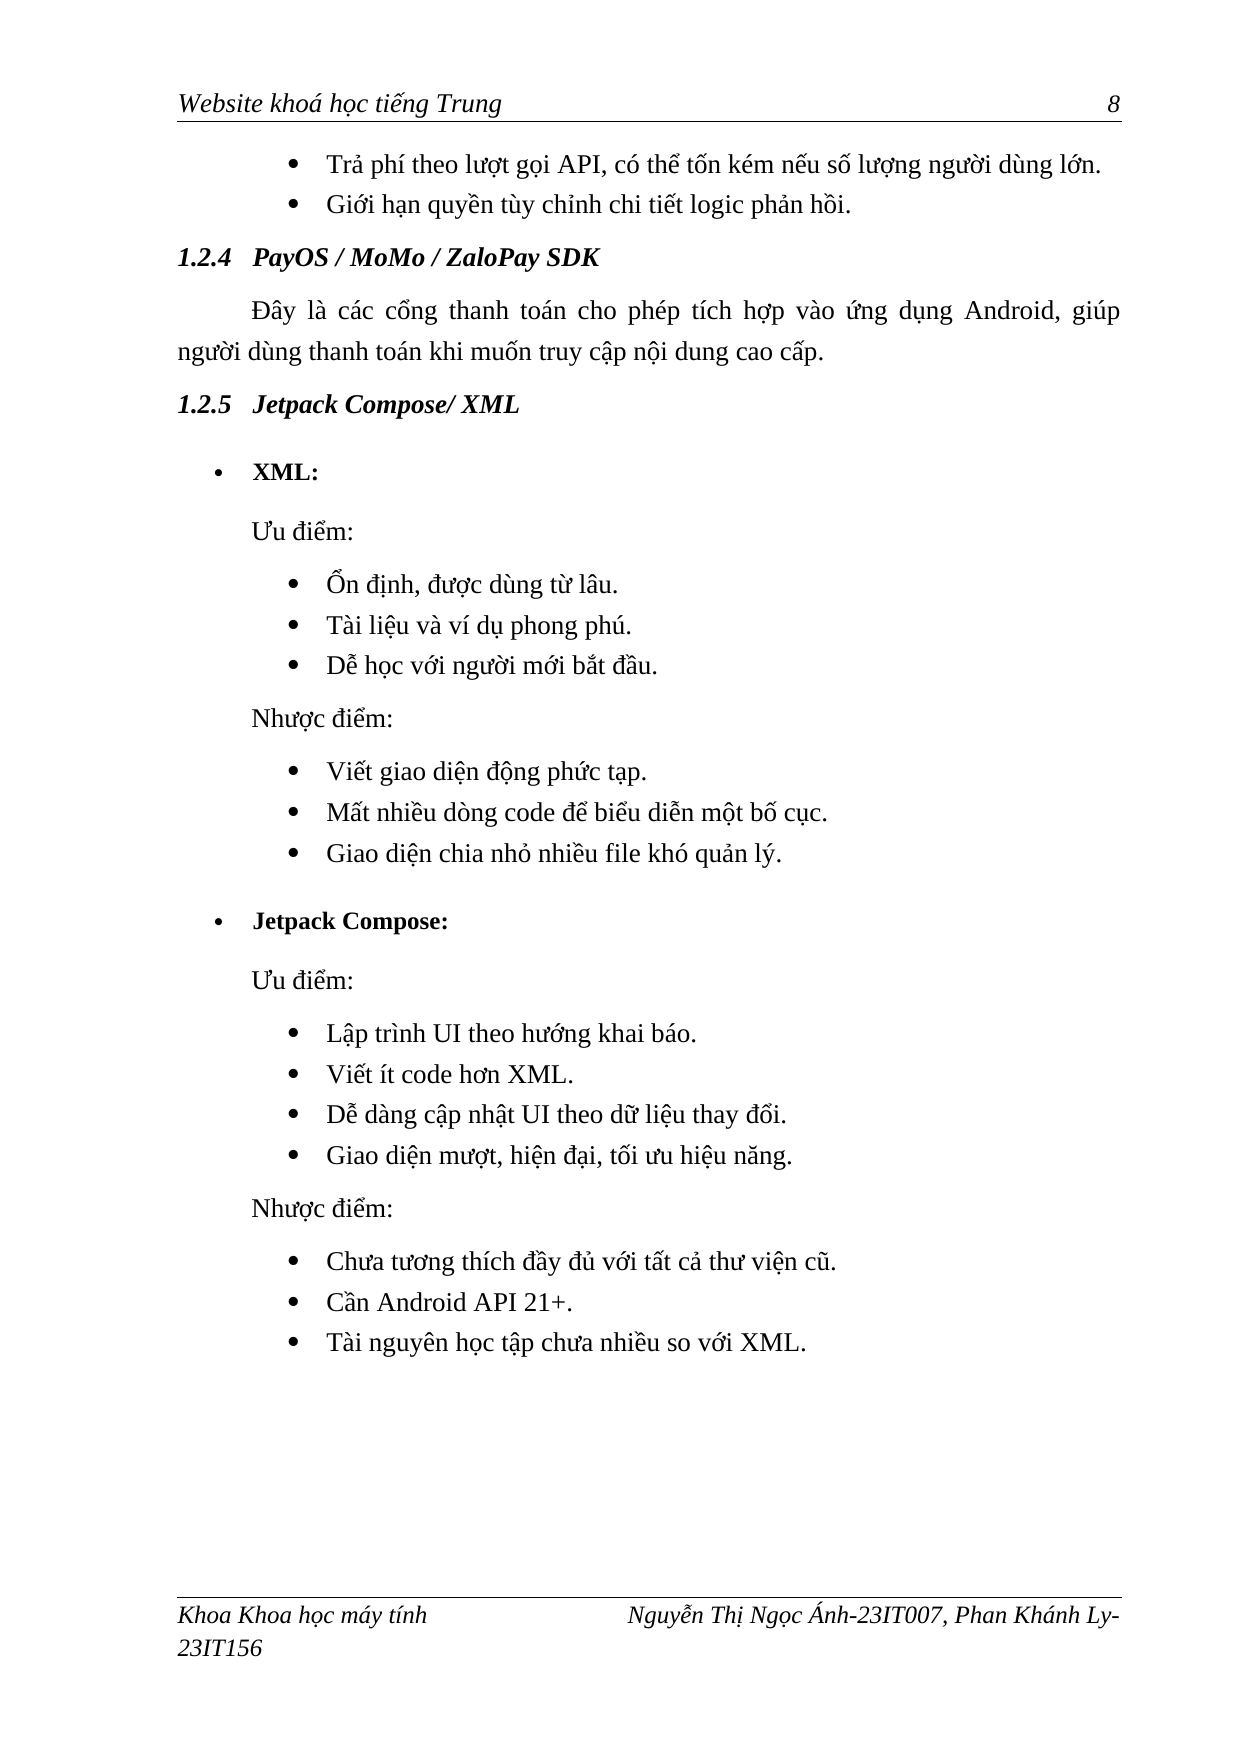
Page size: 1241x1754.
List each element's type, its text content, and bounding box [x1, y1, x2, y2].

list Viết giao diện động phức tạp. [288, 755, 1122, 787]
list Tài nguyên học tập chưa nhiều so với XML. [288, 1326, 1122, 1358]
list Dễ học với người mới bắt đầu. [288, 649, 1122, 681]
list XML: [215, 457, 1122, 486]
list Trả phí theo lượt gọi API, có thể tốn kém nếu số lượng người dùng lớn. [288, 148, 1122, 179]
list Chưa tương thích đầy đủ với tất cả thư viện cũ. [288, 1245, 1122, 1276]
list Dễ dàng cập nhật UI theo dữ liệu thay đổi. [288, 1098, 1122, 1130]
text Đây là các cổng thanh toán cho phép tích hợp vào ứng dụng Android, giúp người dùng thanh toán khi muốn truy cập nội dung cao cấp. [177, 294, 1122, 366]
list Giới hạn quyền tùy chỉnh chi tiết logic phản hồi. [288, 188, 1122, 219]
subtitle PayOS / MoMo / ZaloPay SDK [177, 241, 1122, 273]
subtitle Jetpack Compose/ XML [177, 388, 1122, 419]
list Ổn định, được dùng từ lâu. [288, 568, 1122, 599]
list Tài liệu và ví dụ phong phú. [288, 609, 1122, 640]
text Nhược điểm: [177, 1192, 1122, 1223]
list Giao diện mượt, hiện đại, tối ưu hiệu năng. [288, 1139, 1122, 1170]
list Giao diện chia nhỏ nhiều file khó quản lý. [288, 837, 1122, 868]
text Ưu điểm: [177, 964, 1122, 996]
list Lập trình UI theo hướng khai báo. [288, 1017, 1122, 1048]
list Jetpack Compose: [215, 906, 1122, 935]
text Nhược điểm: [177, 702, 1122, 734]
list Mất nhiều dòng code để biểu diễn một bố cục. [288, 796, 1122, 827]
list Viết ít code hơn XML. [288, 1058, 1122, 1089]
text Ưu điểm: [177, 515, 1122, 546]
list Cần Android API 21+. [288, 1286, 1122, 1317]
